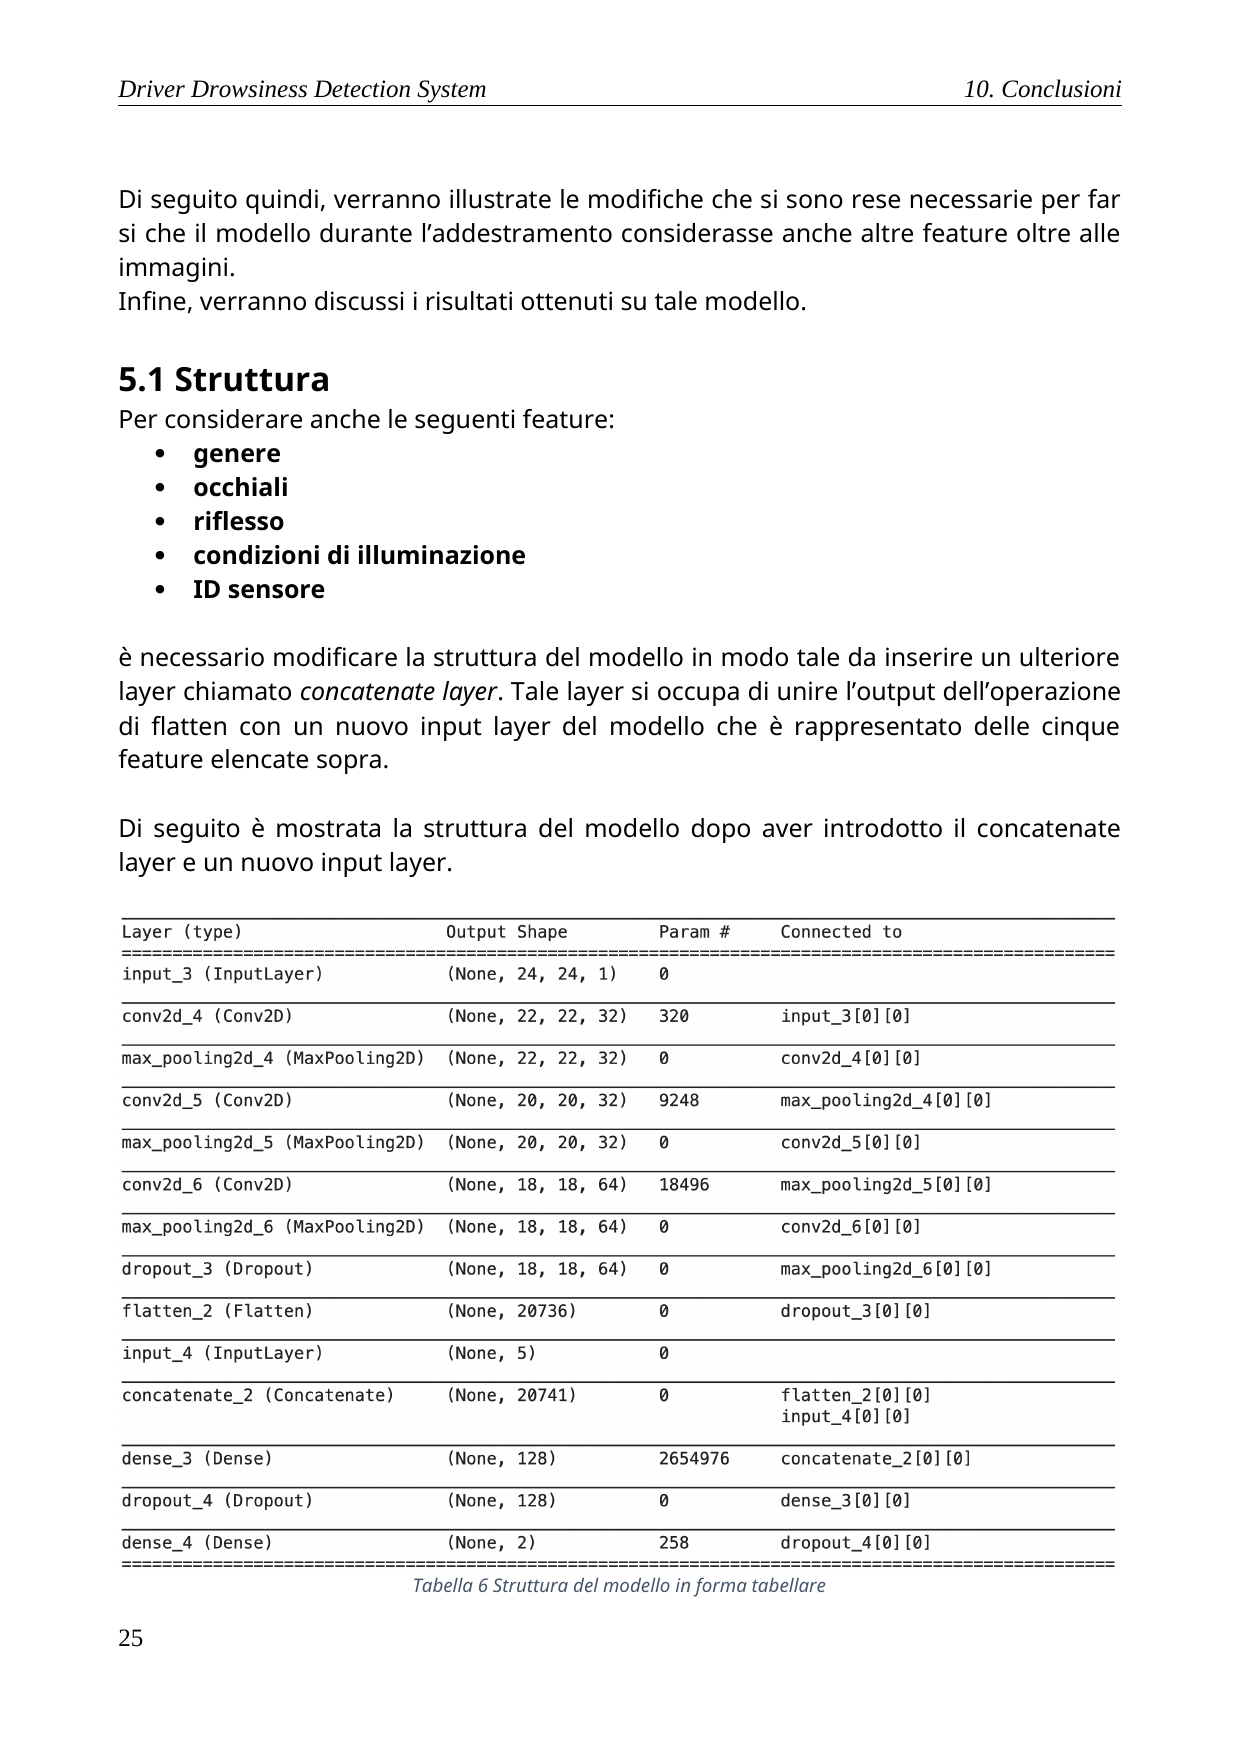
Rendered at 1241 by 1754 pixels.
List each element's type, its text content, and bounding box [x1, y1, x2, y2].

list ID sensore [156, 572, 1122, 606]
text Infine, verranno discussi i risultati ottenuti su tale modello. [118, 284, 1122, 318]
text Di seguito quindi, verranno illustrate le modifiche che si sono rese necessarie per far si che il modello durante l’addestramento considerasse anche altre feature oltre alle immagini. [118, 182, 1122, 284]
text Di seguito è mostrata la struttura del modello dopo aver introdotto il concatenate layer e un nuovo input layer. [118, 810, 1122, 878]
text Tabella 6 Struttura del modello in forma tabellare [118, 1573, 1122, 1598]
list condizioni di illuminazione [156, 538, 1122, 572]
list occhiali [156, 470, 1122, 504]
list riflesso [156, 504, 1122, 538]
list genere [156, 436, 1122, 470]
subtitle 5.1 Struttura [118, 356, 1122, 402]
text è necessario modificare la struttura del modello in modo tale da inserire un ulteriore layer chiamato concatenate layer. Tale layer si occupa di unire l’output dell’operazione di flatten con un nuovo input layer del modello che è rappresentato delle cinque feature elencate sopra. [118, 640, 1122, 776]
picture [118, 912, 1122, 1573]
text Per considerare anche le seguenti feature: [118, 402, 1122, 436]
